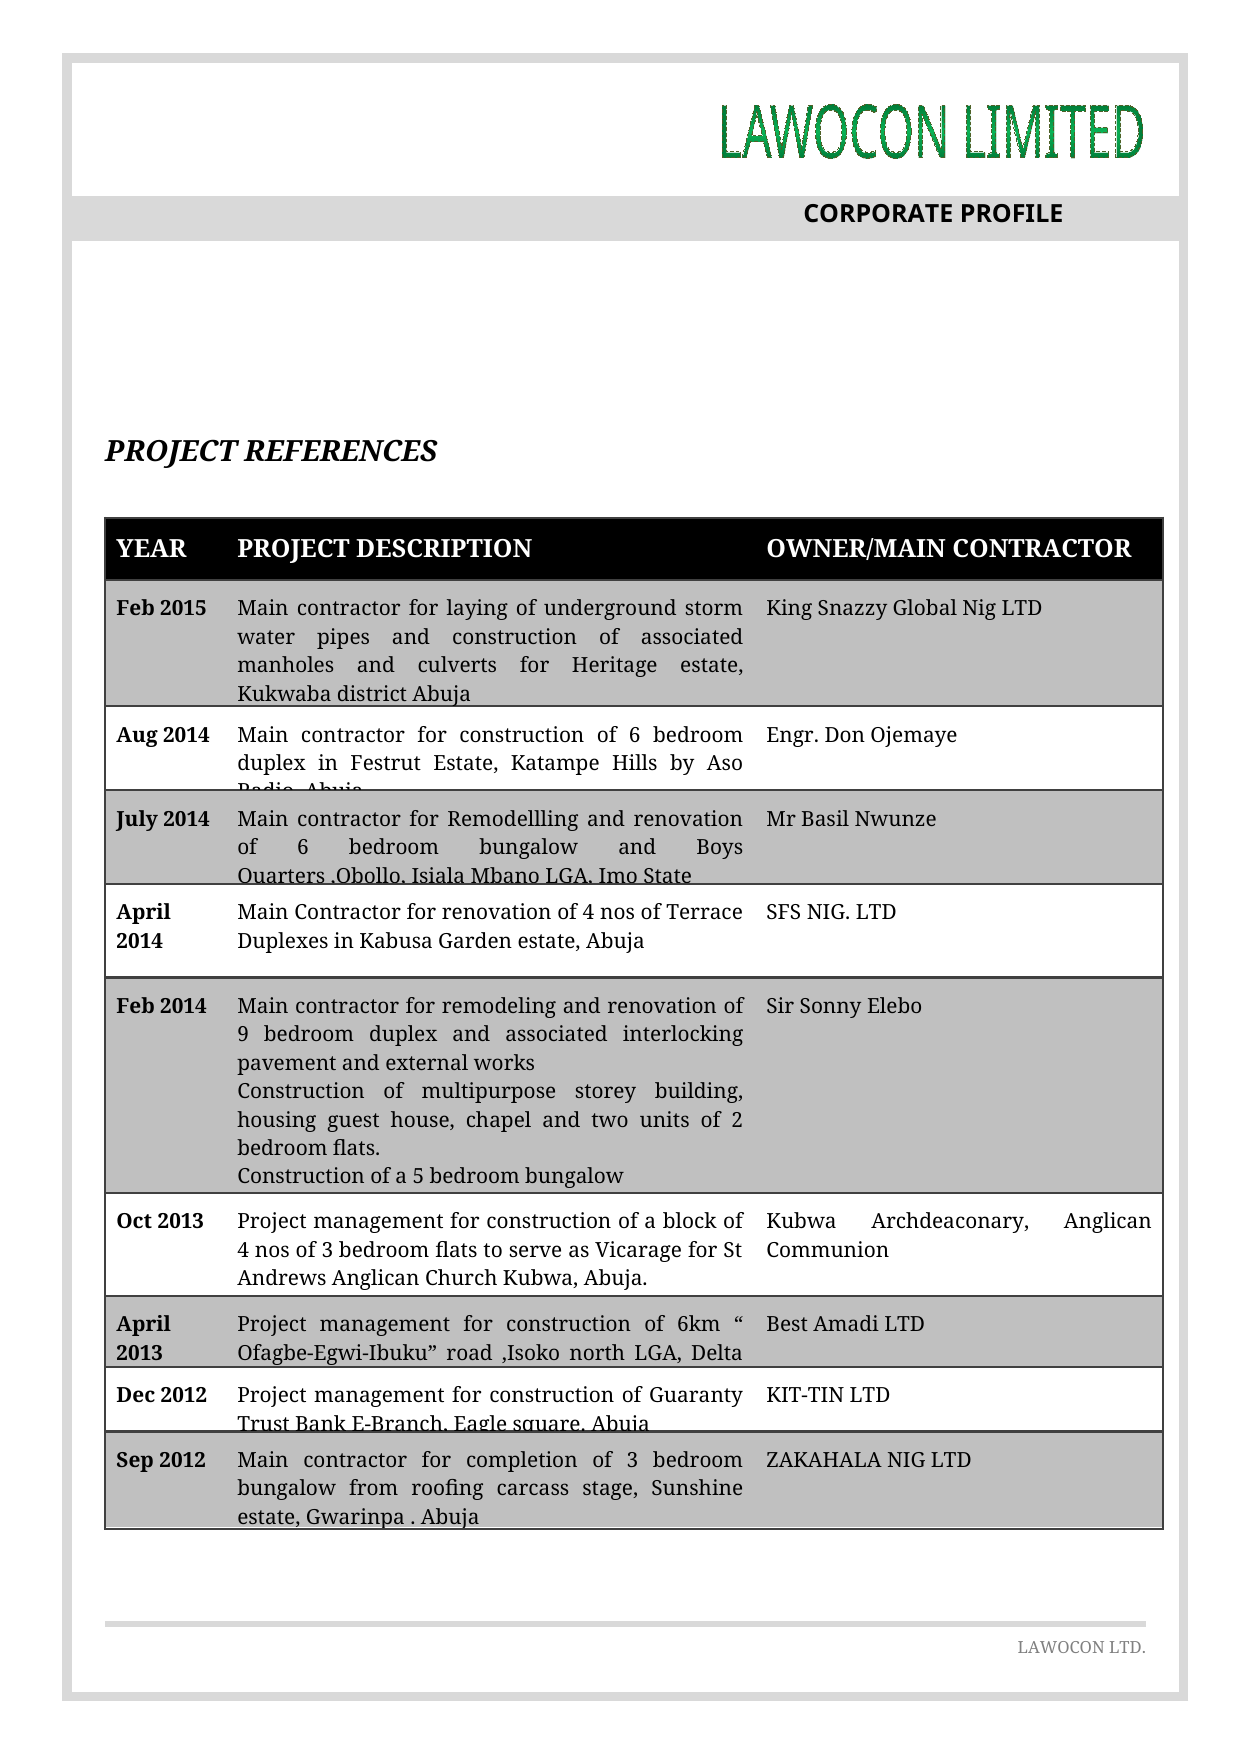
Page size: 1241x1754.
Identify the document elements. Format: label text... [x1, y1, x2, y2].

table_cell King Snazzy Global Nig LTD [755, 581, 1162, 705]
table_header OWNER/MAIN CONTRACTOR [755, 519, 1162, 579]
table_cell Project management for construction of Guaranty Trust Bank E-Branch, Eagle square. Abuja [226, 1368, 755, 1430]
table_cell Project management for construction of 6km “ Ofagbe-Egwi-Ibuku” road ,Isoko north LGA, Delta State [226, 1297, 755, 1366]
table_cell Main contractor for remodeling and renovation of 9 bedroom duplex and associated interlocking pavement and external works Construction of multipurpose storey building, housing guest house, chapel and two units of 2 bedroom flats. Construction of a 5 bedroom bungalow [226, 979, 755, 1192]
table_cell ZAKAHALA NIG LTD [755, 1433, 1162, 1527]
text PROJECT REFERENCES [105, 430, 1146, 470]
table_cell Aug 2014 [106, 707, 226, 789]
table_cell Mr Basil Nwunze [755, 791, 1162, 883]
table_cell Main contractor for construction of 6 bedroom duplex in Festrut Estate, Katampe Hills by Aso Radio, Abuja [226, 707, 755, 789]
table_cell Main Contractor for renovation of 4 nos of Terrace Duplexes in Kabusa Garden estate, Abuja [226, 885, 755, 976]
table_cell Engr. Don Ojemaye [755, 707, 1162, 789]
table_cell July 2014 [106, 791, 226, 883]
table_cell Main contractor for laying of underground storm water pipes and construction of associated manholes and culverts for Heritage estate, Kukwaba district Abuja [226, 581, 755, 705]
table_cell Main contractor for completion of 3 bedroom bungalow from roofing carcass stage, Sunshine estate, Gwarinpa . Abuja [226, 1433, 755, 1527]
table_cell April 2013 [106, 1297, 226, 1366]
table_cell Dec 2012 [106, 1368, 226, 1430]
table_cell SFS NIG. LTD [755, 885, 1162, 976]
table_cell Project management for construction of a block of 4 nos of 3 bedroom flats to serve as Vicarage for St Andrews Anglican Church Kubwa, Abuja. [226, 1194, 755, 1295]
table_cell KIT-TIN LTD [755, 1368, 1162, 1430]
table_cell Main contractor for Remodellling and renovation of 6 bedroom bungalow and Boys Quarters ,Obollo, Isiala Mbano LGA, Imo State [226, 791, 755, 883]
table_cell Feb 2015 [106, 581, 226, 705]
table_cell April 2014 [106, 885, 226, 976]
table_cell Oct 2013 [106, 1194, 226, 1295]
table_header YEAR [106, 519, 226, 579]
table_cell Sep 2012 [106, 1433, 226, 1527]
table_cell Kubwa Archdeaconary, Anglican Communion [755, 1194, 1162, 1295]
table_cell Best Amadi LTD [755, 1297, 1162, 1366]
table_header PROJECT DESCRIPTION [226, 519, 755, 579]
table_cell Feb 2014 [106, 979, 226, 1192]
table_cell Sir Sonny Elebo [755, 979, 1162, 1192]
